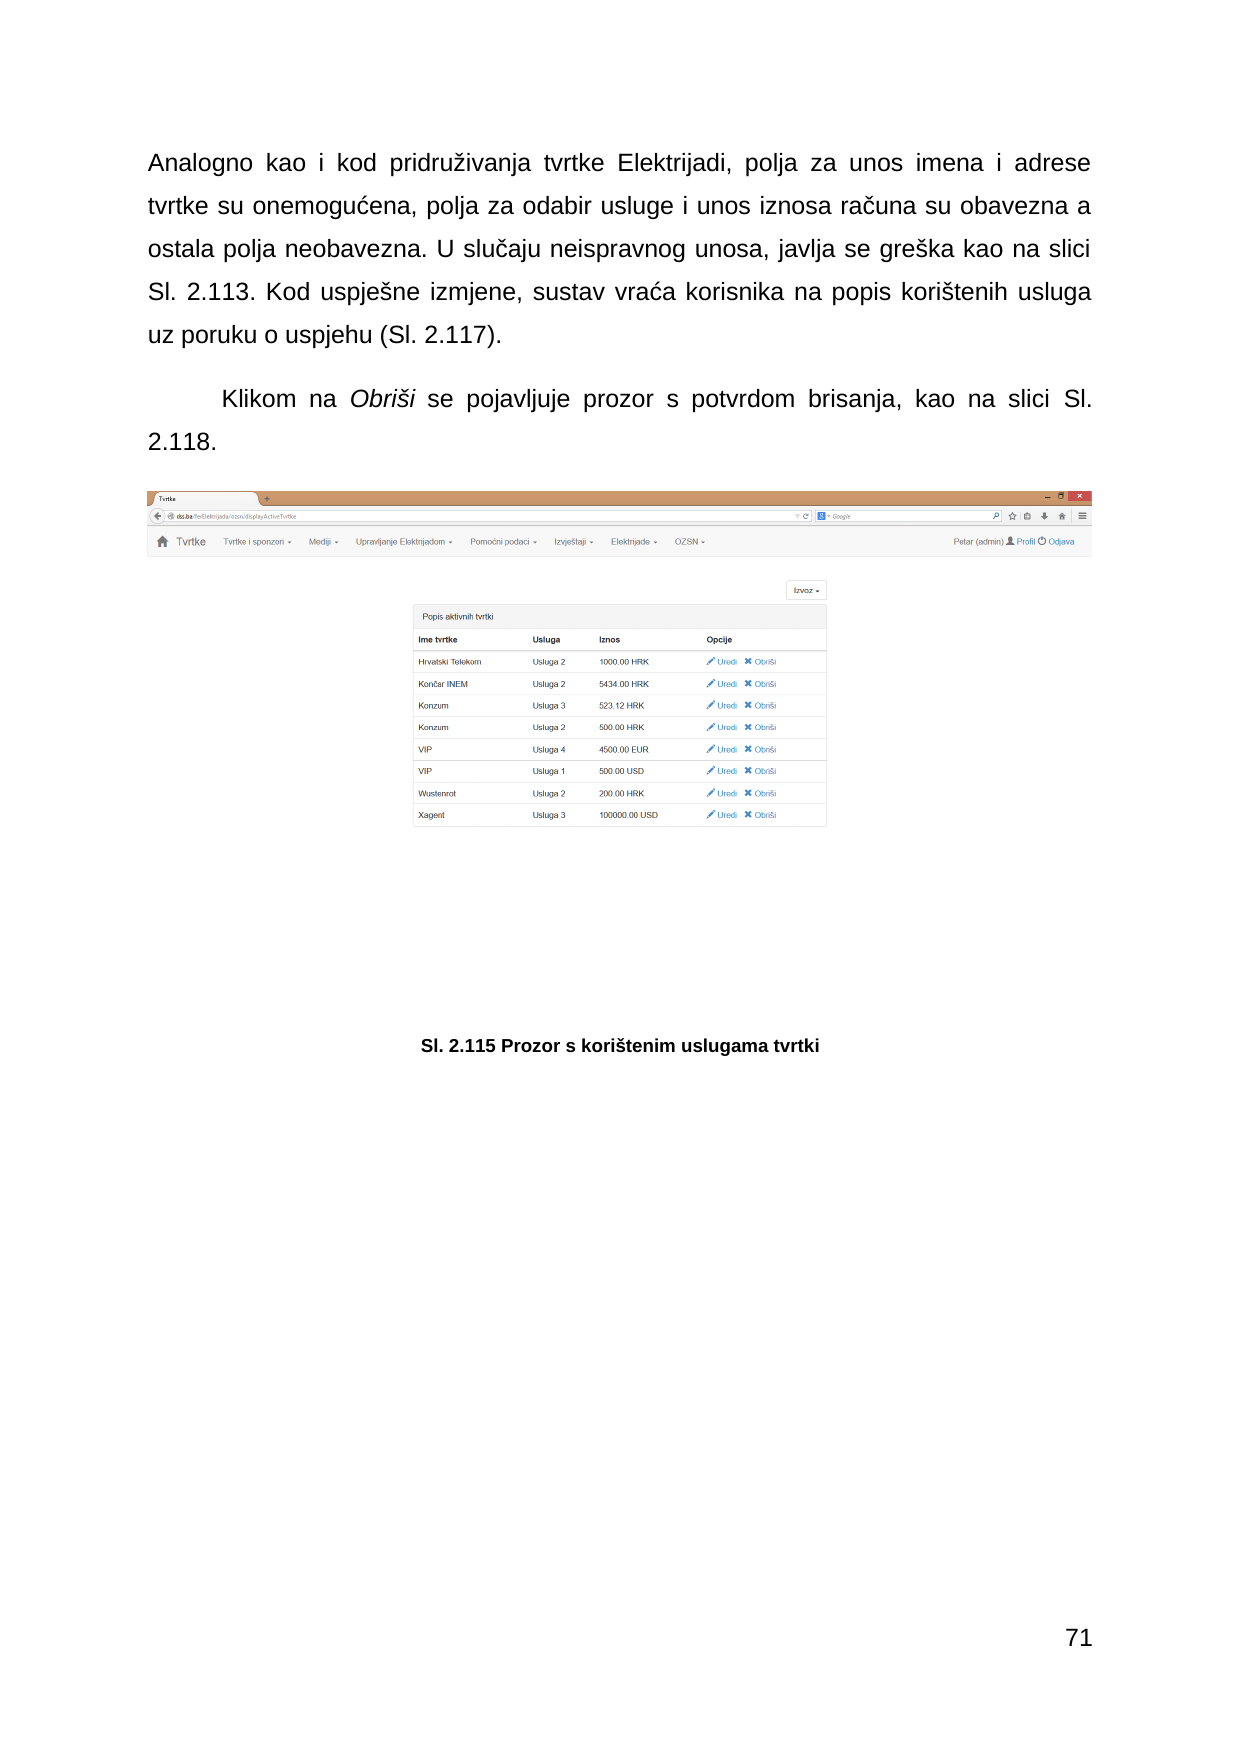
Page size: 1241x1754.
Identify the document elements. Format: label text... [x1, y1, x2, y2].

picture [147, 491, 1092, 1000]
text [148, 148, 1093, 349]
text Klikom na Obriši se pojavljuje prozor s potvrdom brisanja, kao na slici Sl. 2.59. [148, 384, 1093, 456]
text Sl. 2.115 Prozor s korištenim uslugama tvrtki [148, 1035, 1093, 1057]
